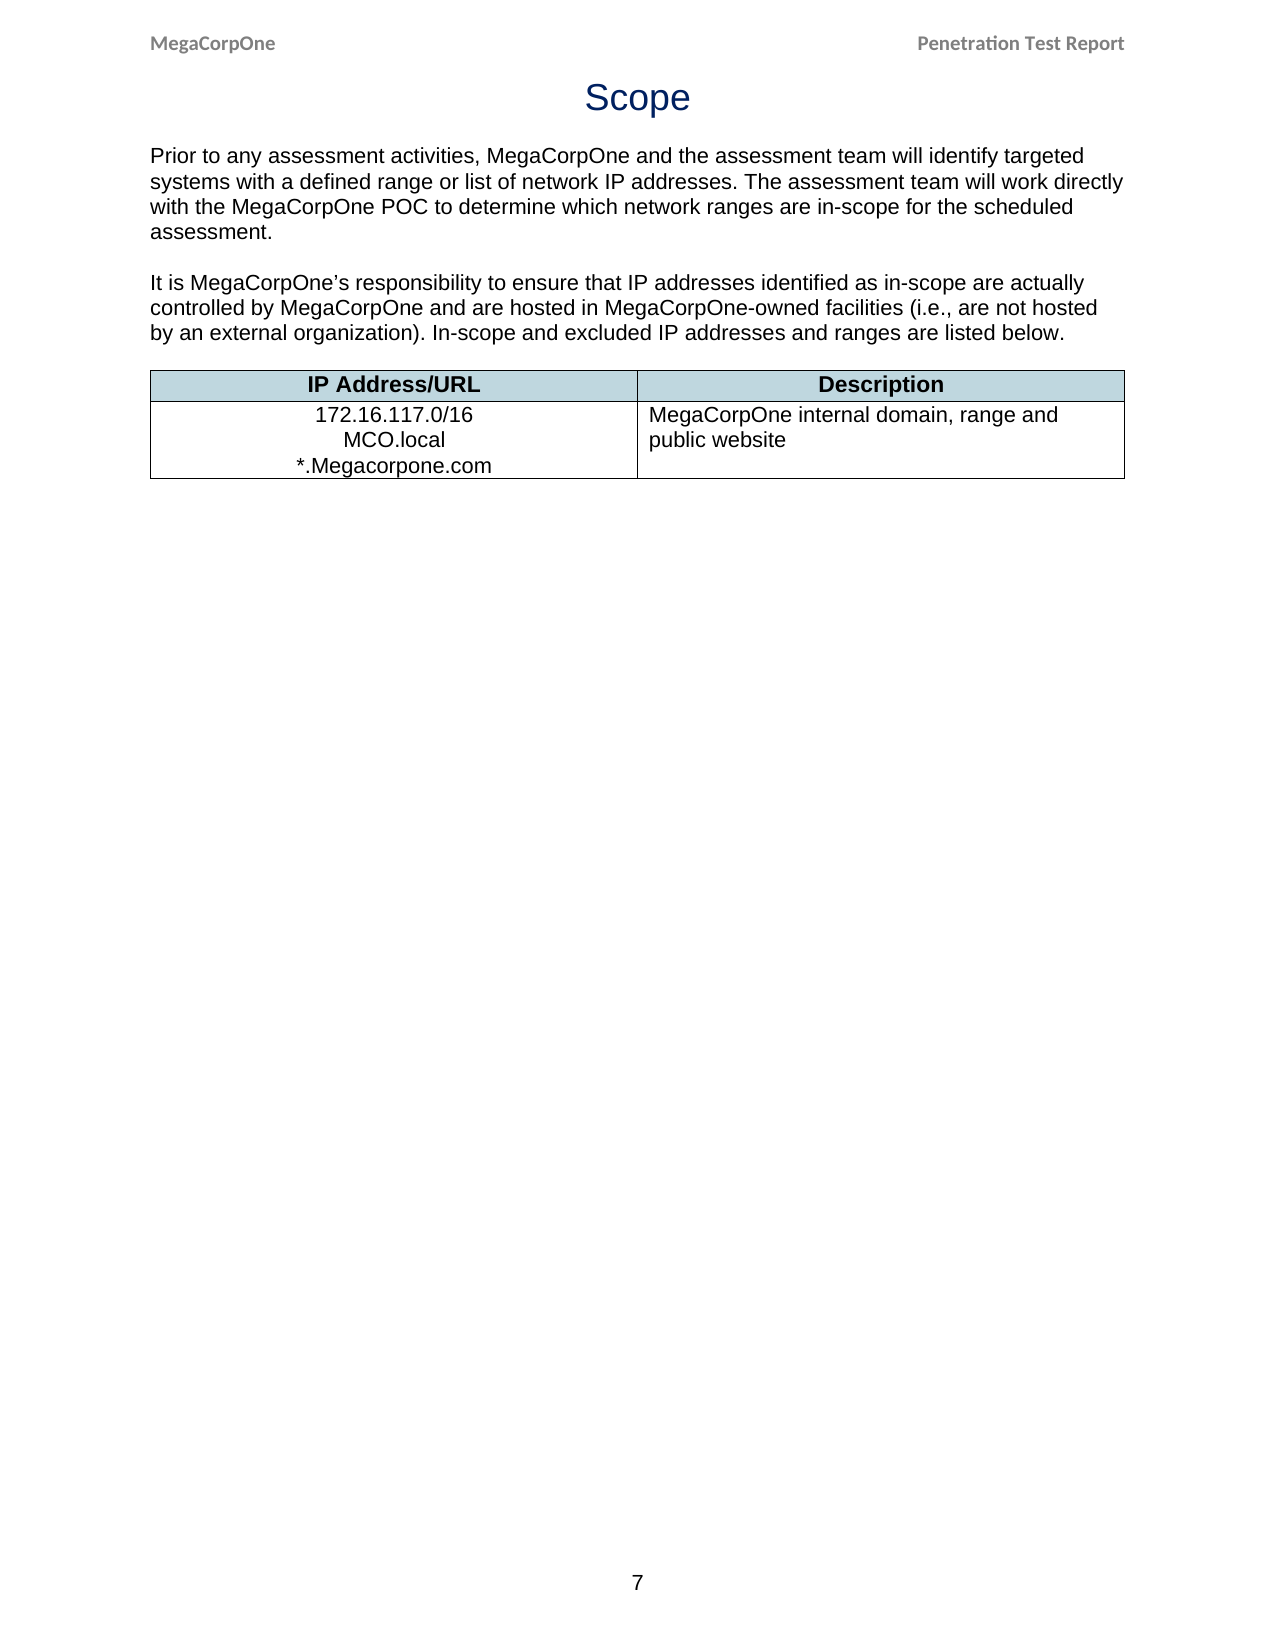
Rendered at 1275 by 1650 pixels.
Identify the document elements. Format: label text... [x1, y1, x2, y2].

text It is MegaCorpOne’s responsibility to ensure that IP addresses identified as in-scope are actually controlled by MegaCorpOne and are hosted in MegaCorpOne-owned facilities (i.e., are not hosted by an external organization). In-scope and excluded IP addresses and ranges are listed below. [150, 269, 1125, 345]
subtitle Scope [150, 75, 1125, 118]
table_header Description [638, 371, 1124, 401]
table_header IP Address/URL [151, 371, 637, 401]
table_cell 172.16.117.0/16 MCO.local *.Megacorpone.com [151, 402, 637, 478]
table_cell MegaCorpOne internal domain, range and public website [638, 402, 1124, 478]
text Prior to any assessment activities, MegaCorpOne and the assessment team will identify targeted systems with a defined range or list of network IP addresses. The assessment team will work directly with the MegaCorpOne POC to determine which network ranges are in-scope for the scheduled assessment. [150, 143, 1125, 244]
